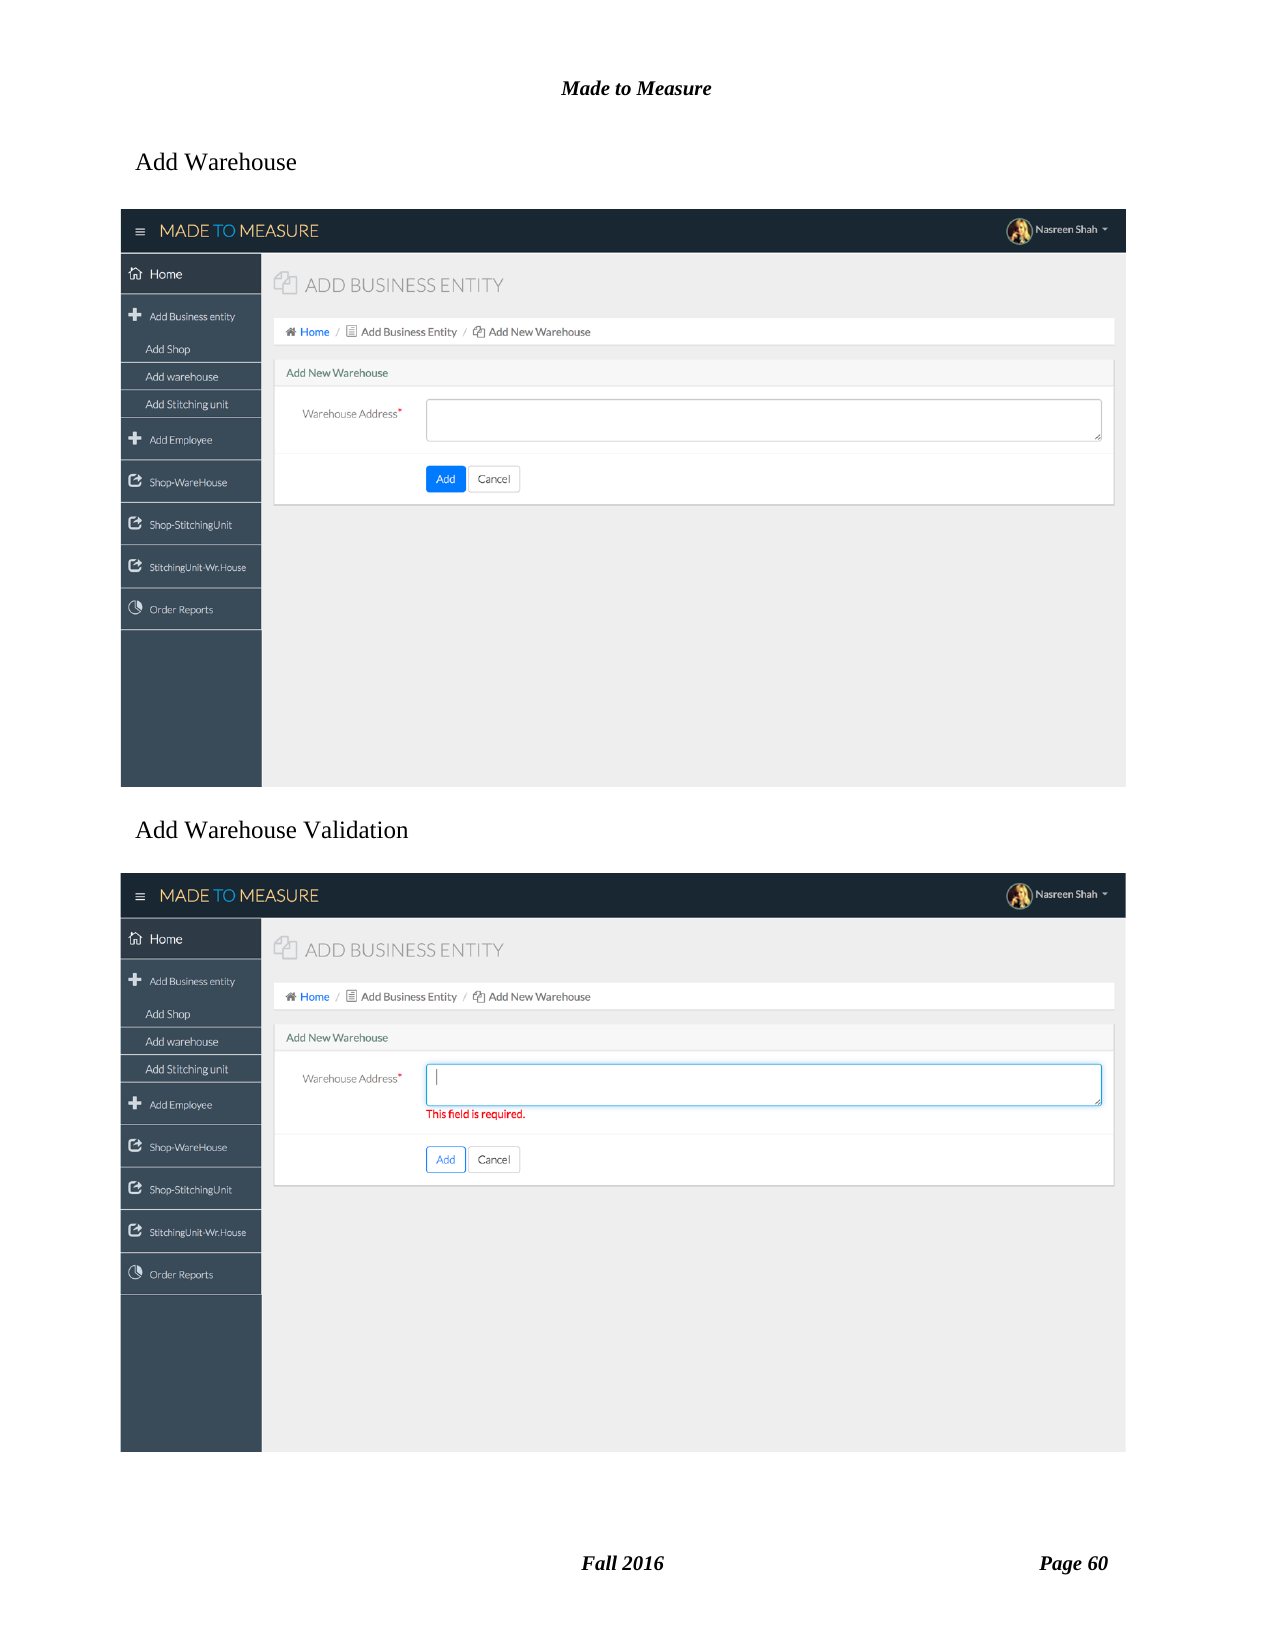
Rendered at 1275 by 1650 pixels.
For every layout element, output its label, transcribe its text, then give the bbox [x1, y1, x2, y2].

text Add Warehouse [135, 150, 1140, 175]
text Add Warehouse Validation [135, 815, 1140, 844]
picture [120, 209, 1126, 787]
picture [120, 873, 1126, 1452]
